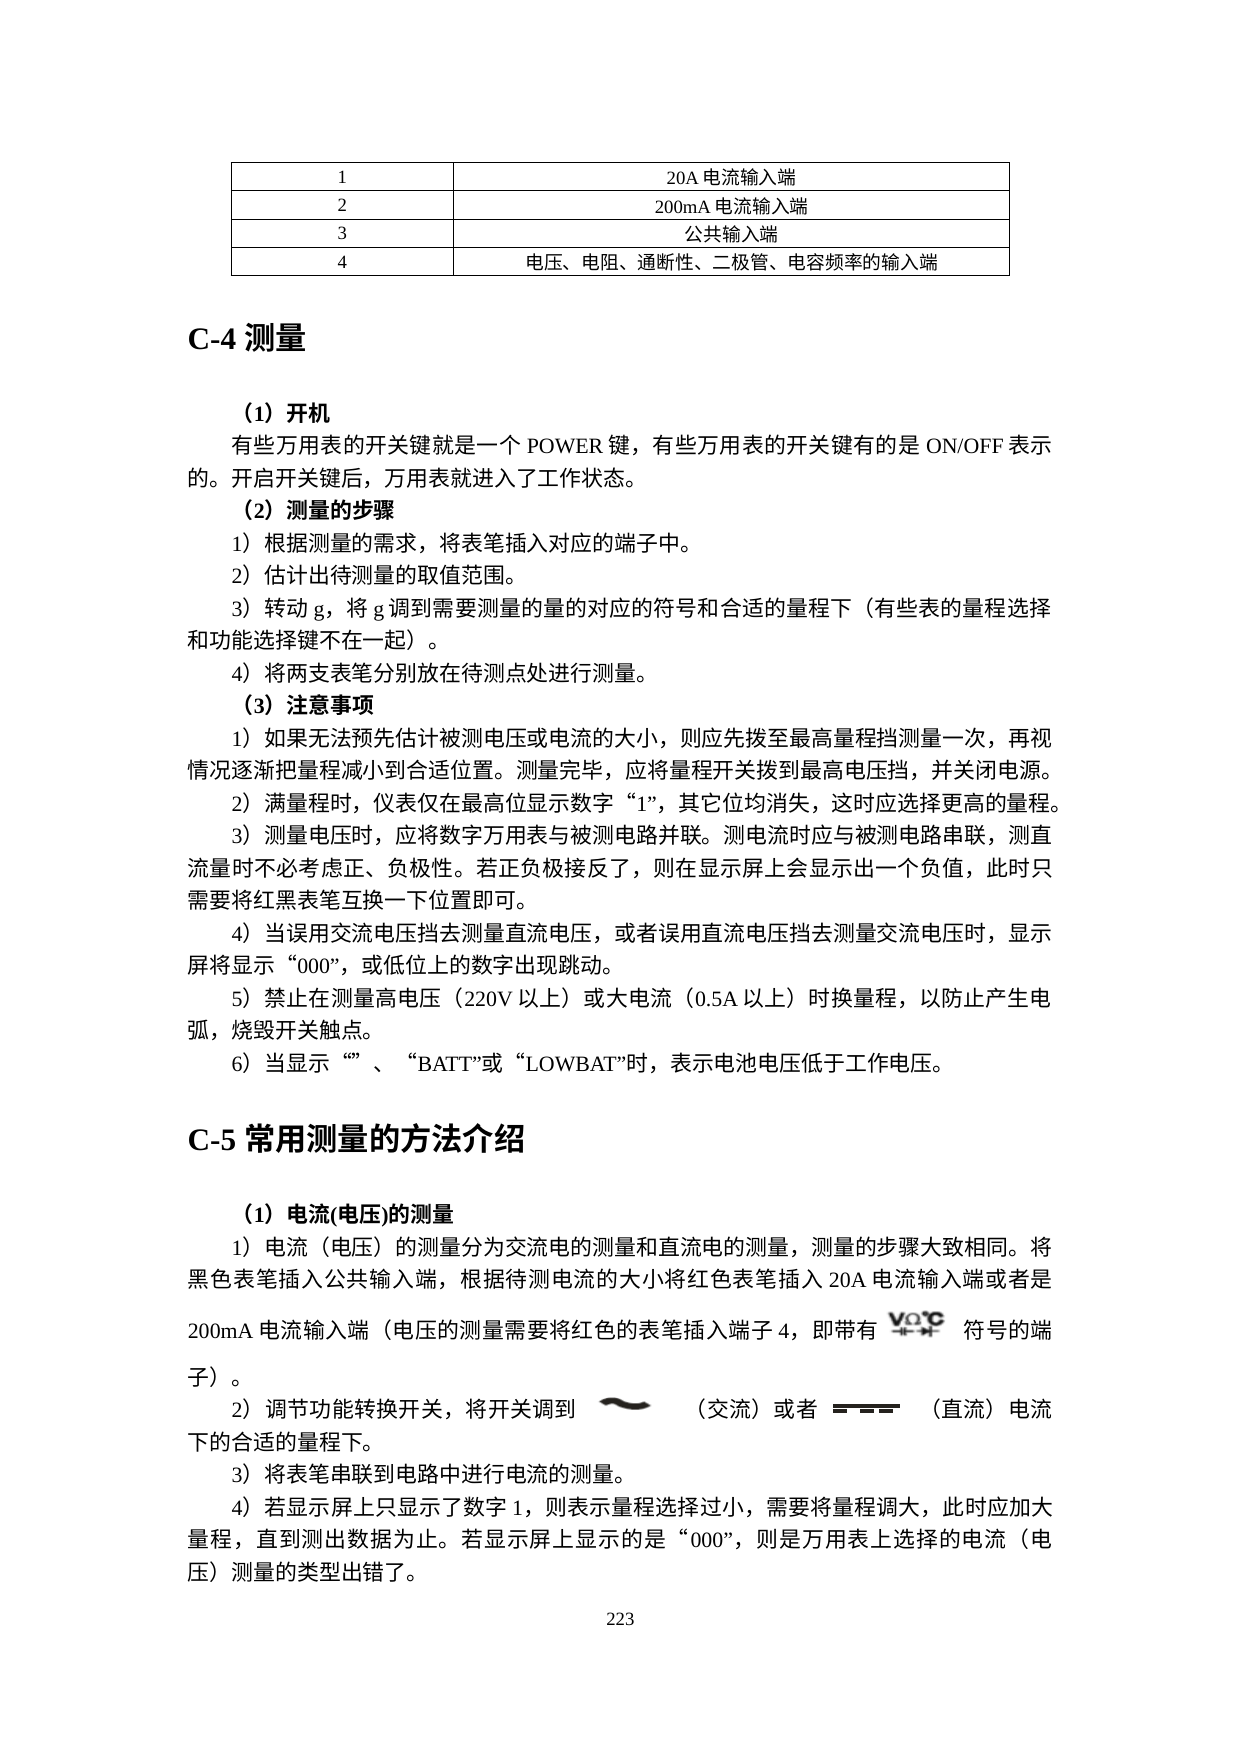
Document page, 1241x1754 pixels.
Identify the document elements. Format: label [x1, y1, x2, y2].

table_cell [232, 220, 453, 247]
picture [578, 1394, 685, 1418]
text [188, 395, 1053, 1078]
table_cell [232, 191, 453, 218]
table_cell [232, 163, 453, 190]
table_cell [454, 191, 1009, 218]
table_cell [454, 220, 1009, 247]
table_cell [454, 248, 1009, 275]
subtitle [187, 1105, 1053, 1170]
picture [879, 1309, 964, 1339]
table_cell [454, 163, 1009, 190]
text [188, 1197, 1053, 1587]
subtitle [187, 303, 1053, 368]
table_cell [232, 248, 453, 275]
picture [818, 1396, 919, 1418]
